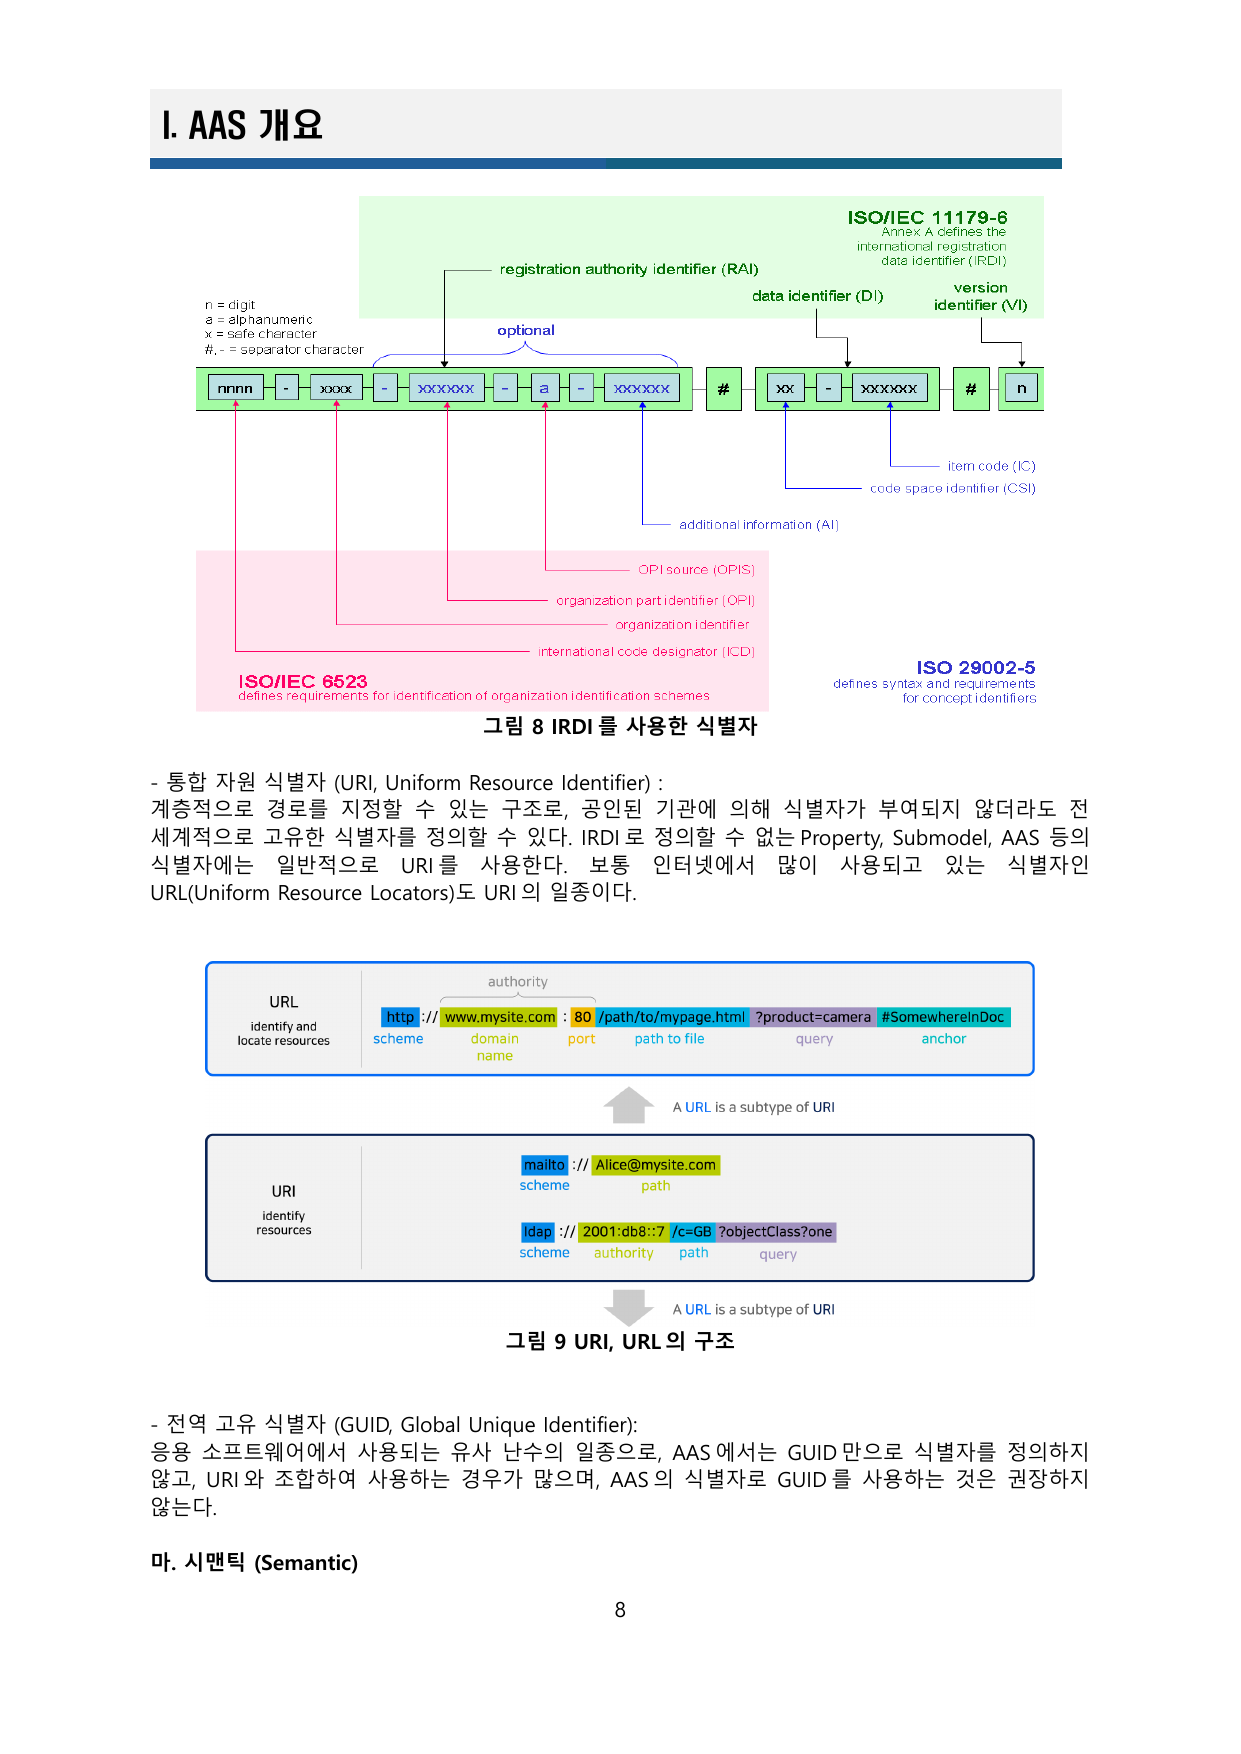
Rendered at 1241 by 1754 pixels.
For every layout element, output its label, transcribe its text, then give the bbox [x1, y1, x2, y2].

picture [205, 961, 1035, 1327]
text - 전역 고유 식별자 (GUID, Global Unique Identifier): 응용 소프트웨어에서 사용되는 유사 난수의 일종으로, AAS에서는 GUID만으로 식별자를 정의하지 않고, URI와 조합하여 사용하는 경우가 많으며, AAS의 식별자로 GUID를 사용하는 것은 권장하지 않는다. [150, 1409, 1090, 1520]
picture [196, 196, 1044, 712]
text - 통합 자원 식별자 (URI, Uniform Resource Identifier) : 계층적으로 경로를 지정할 수 있는 구조로, 공인된 기관에 의해 식별자가 부여되지 않더라도 전 세계적으로 고유한 식별자를 정의할 수 있다. IRDI로 정의할 수 없는Property, Submodel, AAS 등의 식별자에는 일반적으로 URI를 사용한다. 보통 인터넷에서 많이 사용되고 있는 식별자인 URL(Uniform Resource Locators)도 URI의 일종이다. [150, 767, 1090, 906]
text 마. 시맨틱 (Semantic) [150, 1548, 1090, 1576]
